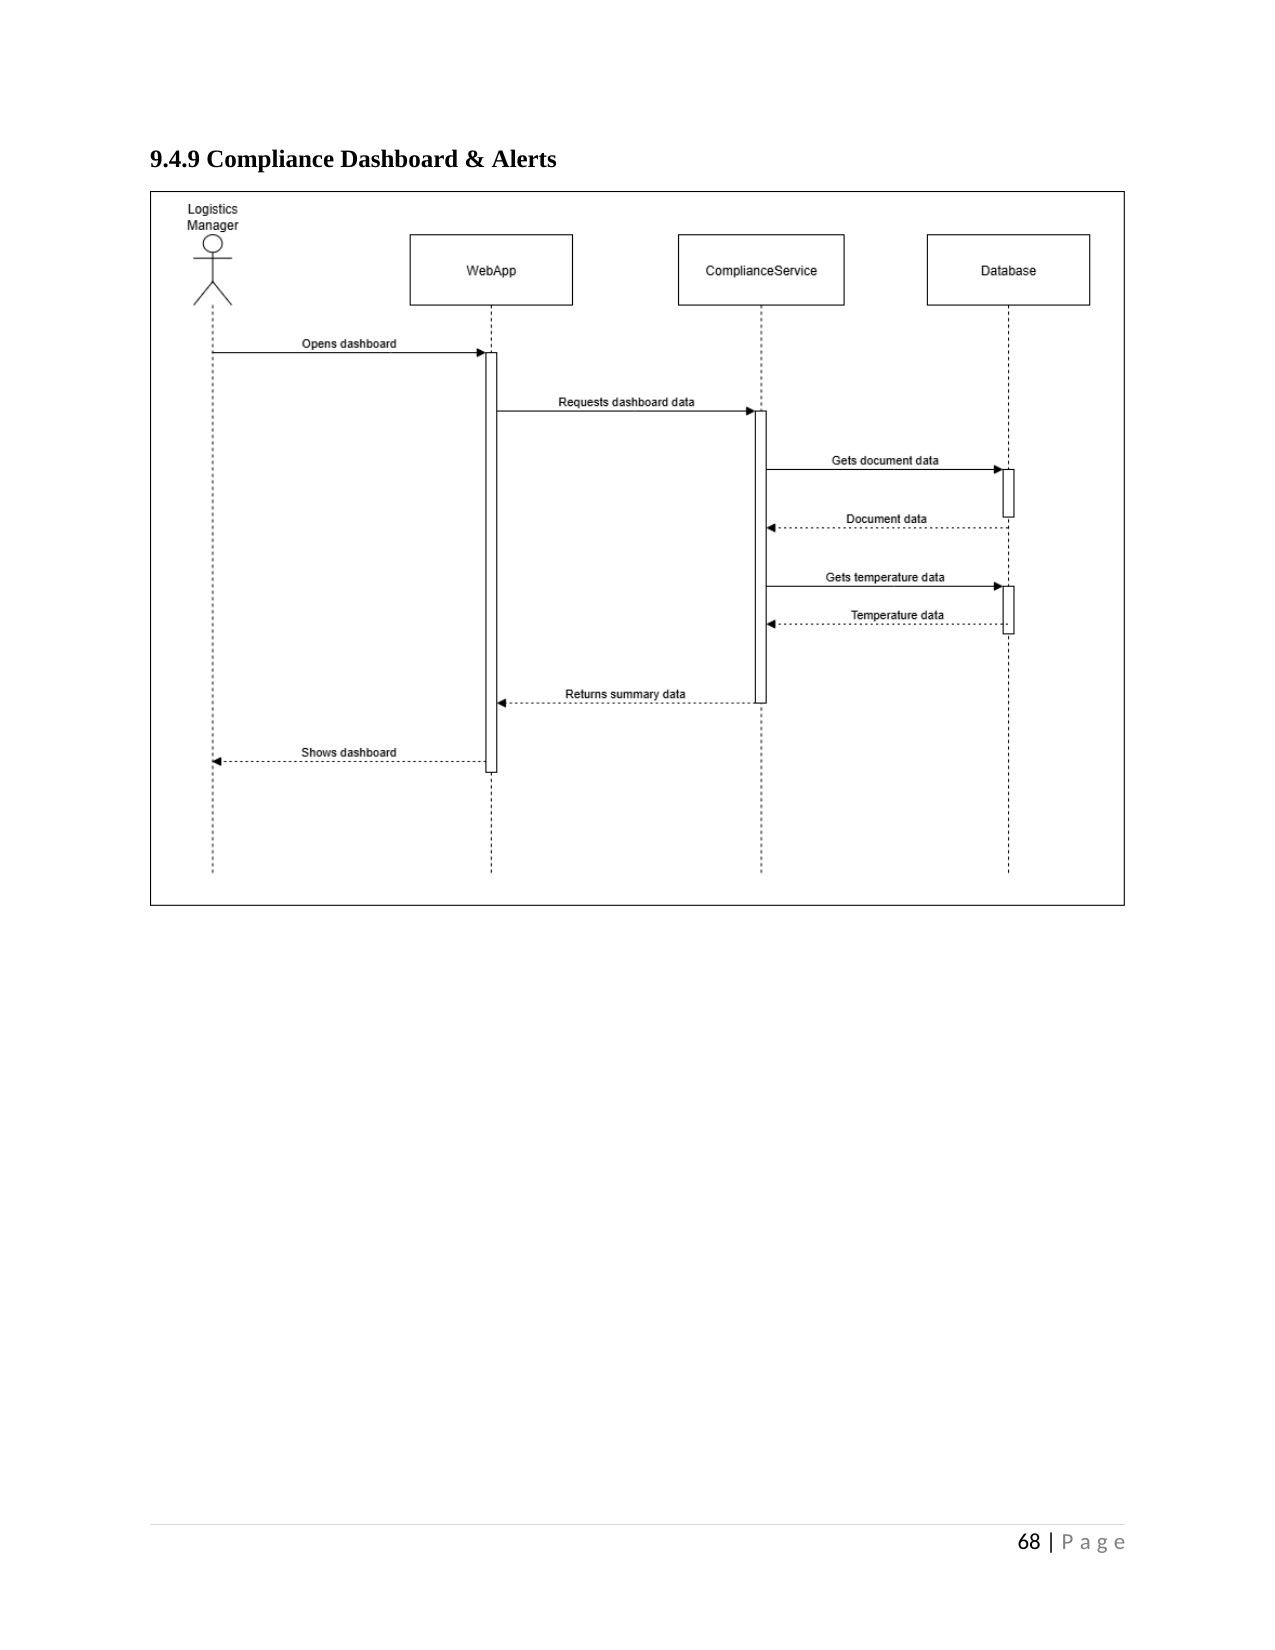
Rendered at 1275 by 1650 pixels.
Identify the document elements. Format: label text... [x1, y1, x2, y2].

text 9.4.9 Compliance Dashboard & Alerts [150, 144, 1125, 172]
picture [150, 191, 1125, 907]
